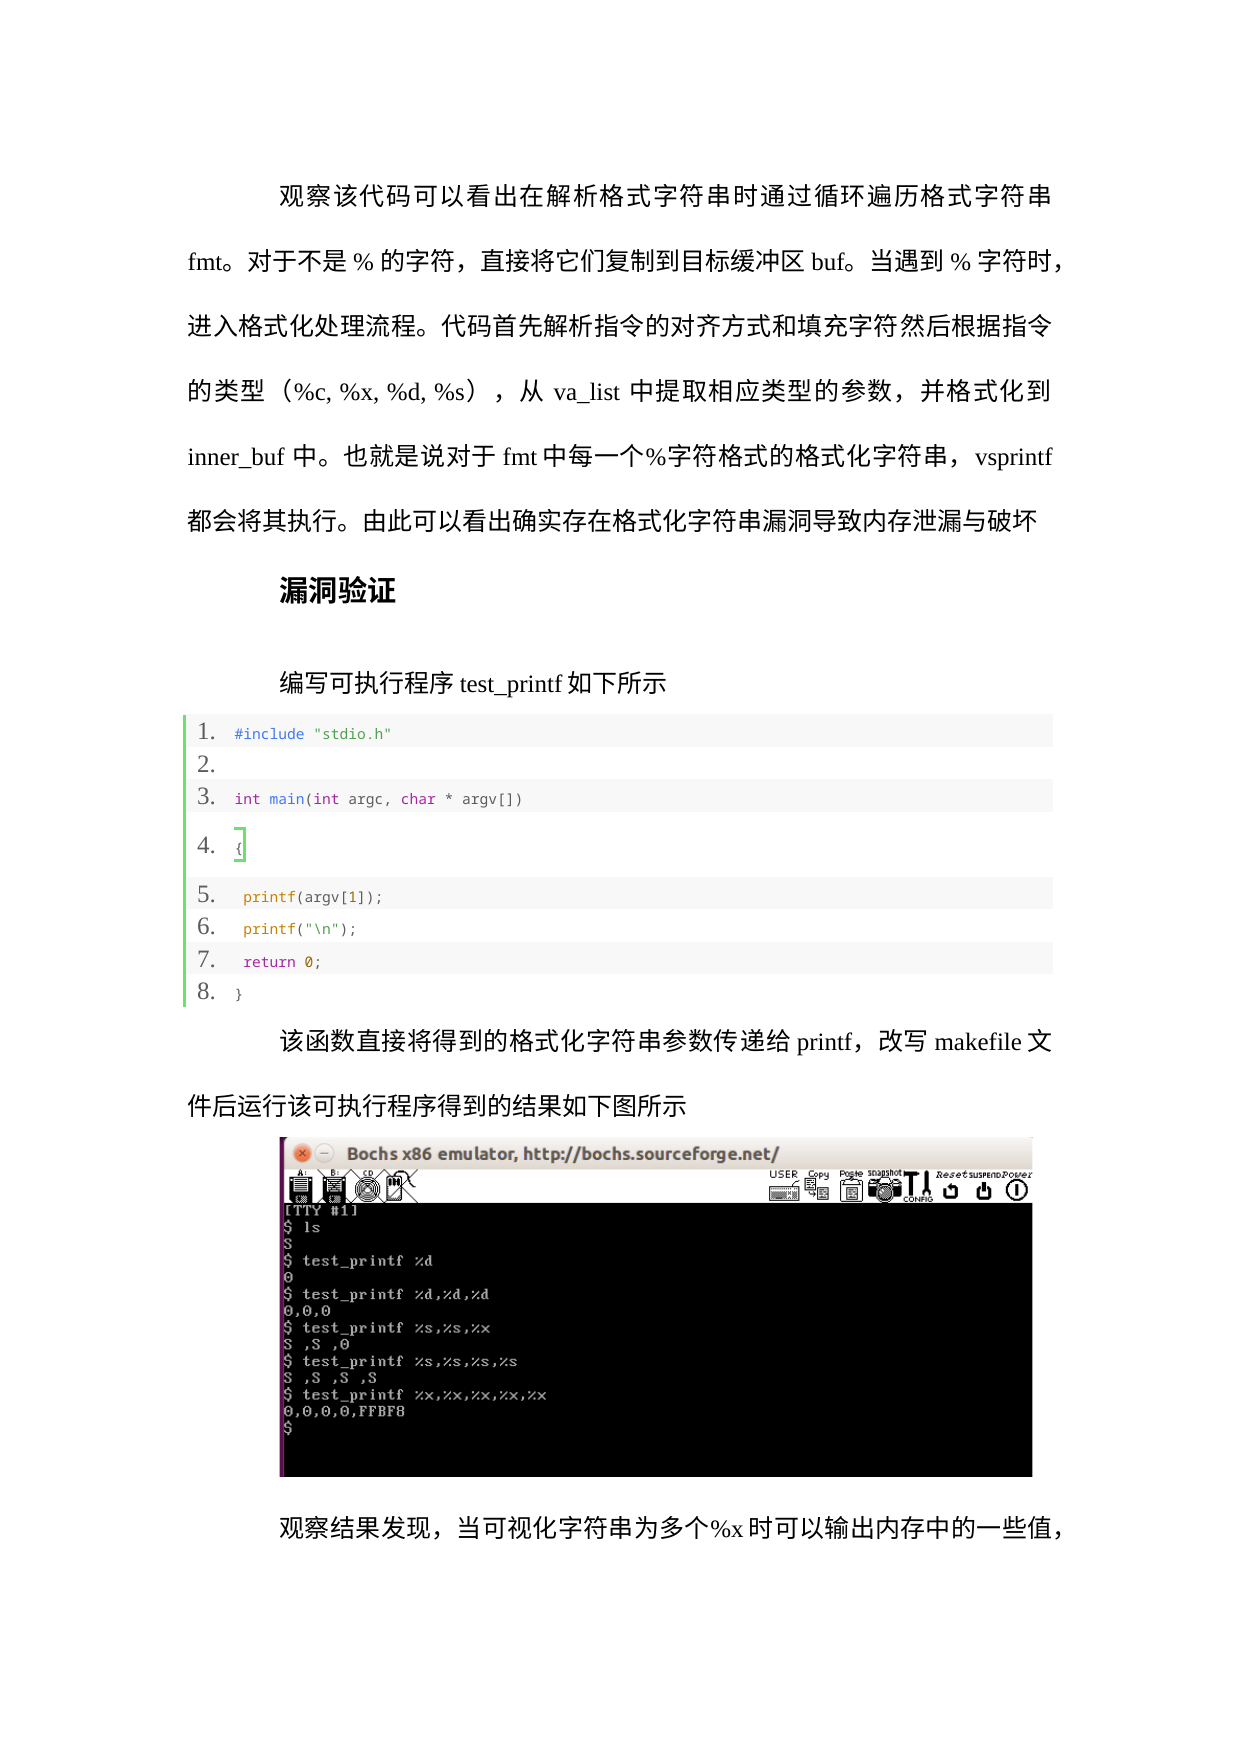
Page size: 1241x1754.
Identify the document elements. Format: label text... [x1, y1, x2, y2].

list printf(argv[1]); [186, 877, 1053, 909]
text 编写可执行程序test_printf如下所示 [187, 649, 1053, 714]
list #include "stdio.h" [183, 714, 1053, 747]
text 观察该代码可以看出在解析格式字符串时通过循环遍历格式字符串 fmt。对于不是 % 的字符，直接将它们复制到目标缓冲区 buf。当遇到 % 字符时，进入格式化处理流程。代码首先解析指令的对齐方式和填充字符然后根据指令的类型（%c, %x, %d, %s），从 va_list 中提取相应类型的参数，并格式化到 inner_buf 中。也就是说对于fmt中每一个%字符格式的格式化字符串，vsprintf都会将其执行。由此可以看出确实存在格式化字符串漏洞导致内存泄漏与破坏 [187, 162, 1053, 552]
list { [186, 812, 1053, 877]
picture [279, 1137, 1033, 1477]
subtitle 漏洞验证 [187, 556, 1053, 621]
list return 0; [186, 942, 1053, 974]
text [187, 1494, 1053, 1559]
list int main(int argc, char * argv[]) [186, 779, 1053, 812]
list printf("\n"); [186, 909, 1053, 942]
list } [186, 974, 1053, 1007]
text 该函数直接将得到的格式化字符串参数传递给printf，改写makefile文件后运行该可执行程序得到的结果如下图所示 [187, 1007, 1053, 1137]
